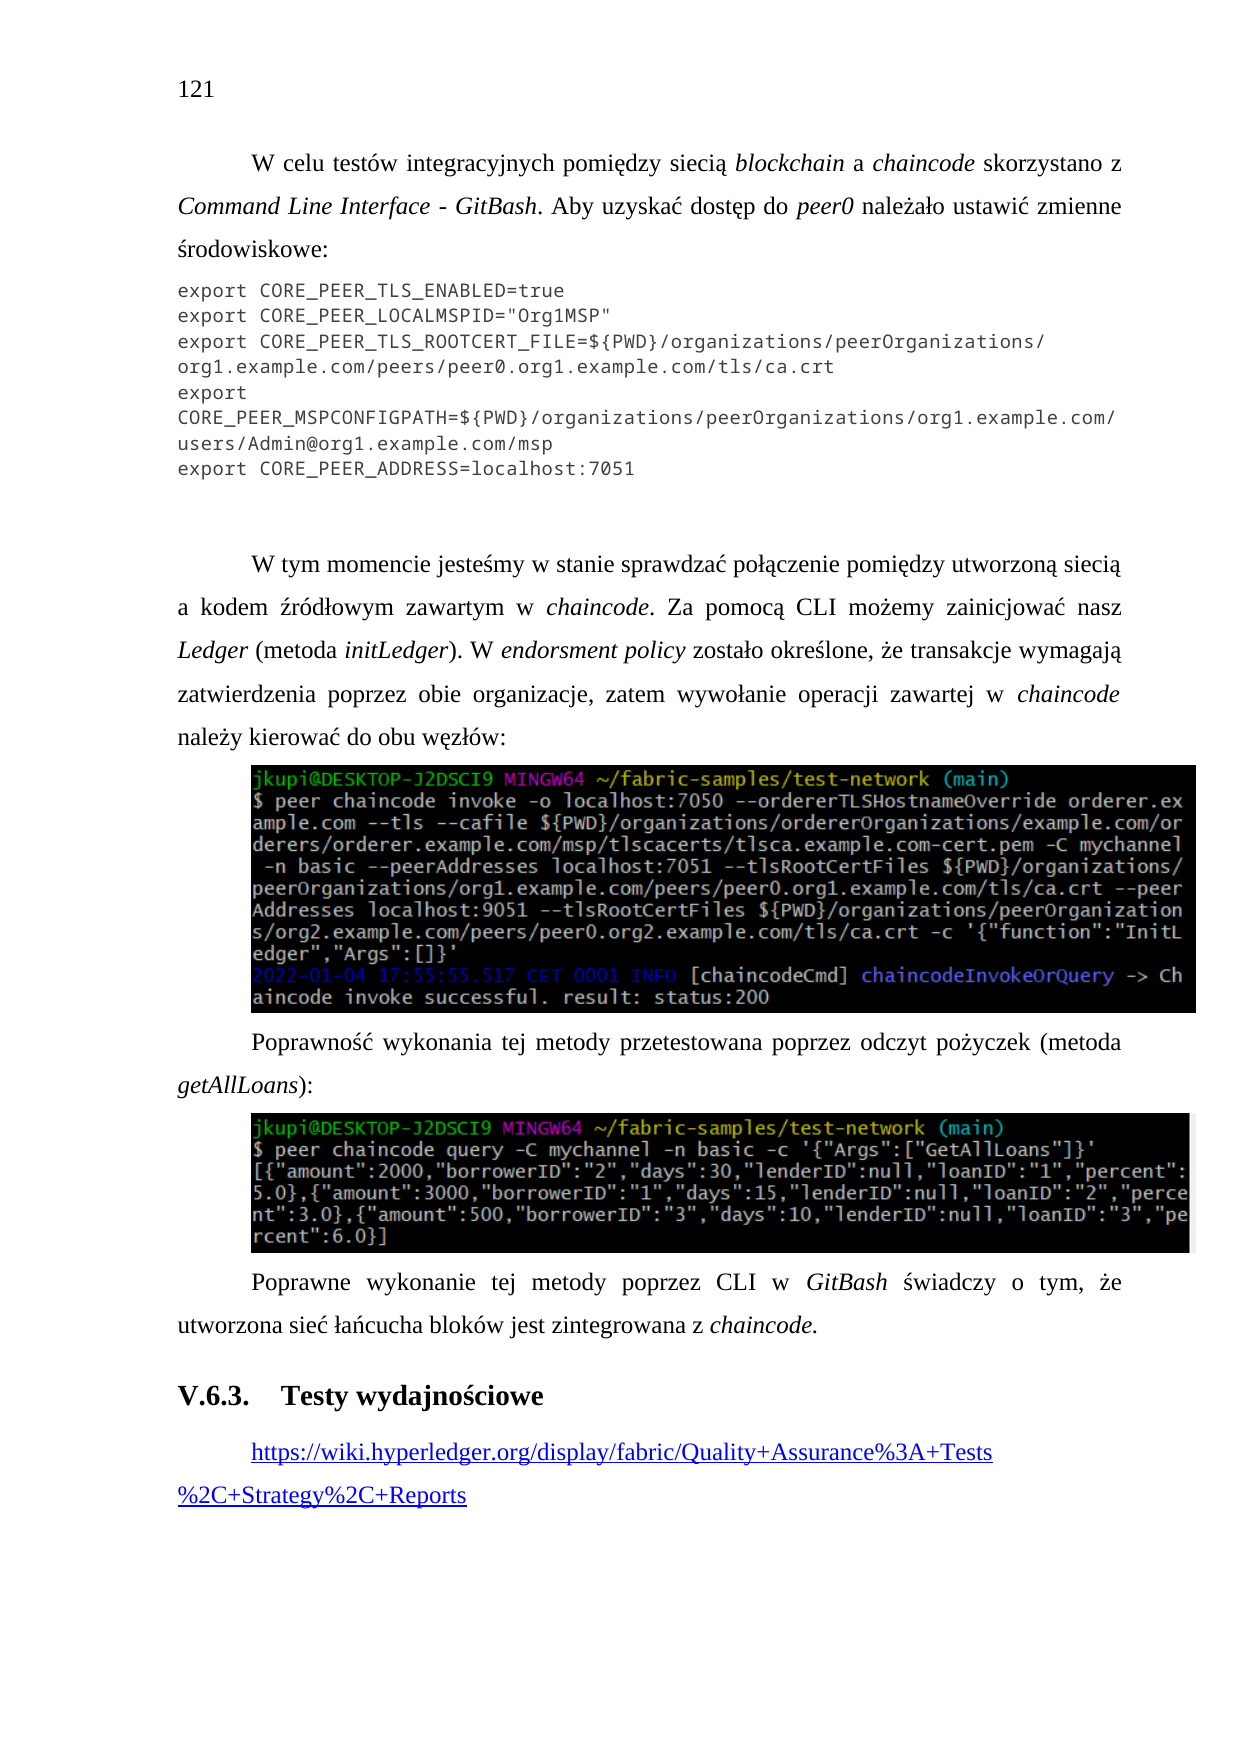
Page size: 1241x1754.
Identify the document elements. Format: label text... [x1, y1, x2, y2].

text W celu testów integracyjnych pomiędzy siecią blockchain a chaincode skorzystano z Command Line Interface - GitBash. Aby uzyskać dostęp do peer0 należało ustawić zmienne środowiskowe: [177, 148, 1122, 263]
text https://wiki.hyperledger.org/display/fabric/Quality+Assurance%3A+Tests%2C+Strategy%2C+Reports [177, 1437, 1122, 1509]
text export CORE_PEER_LOCALMSPID="Org1MSP" [177, 303, 1122, 328]
text export CORE_PEER_MSPCONFIGPATH=${PWD}/organizations/peerOrganizations/org1.example.com/users/Admin@org1.example.com/msp [177, 379, 1122, 456]
text W tym momencie jesteśmy w stanie sprawdzać połączenie pomiędzy utworzoną siecią a kodem źródłowym zawartym w chaincode. Za pomocą CLI możemy zainicjować nasz Ledger (metoda initLedger). W endorsment policy zostało określone, że transakcje wymagają zatwierdzenia poprzez obie organizacje, zatem wywołanie operacji zawartej w chaincode należy kierować do obu węzłów: [177, 549, 1122, 751]
text export CORE_PEER_TLS_ENABLED=true [177, 277, 1122, 303]
text Poprawne wykonanie tej metody poprzez CLI w GitBash świadczy o tym, że utworzona sieć łańcucha bloków jest zintegrowana z chaincode. [177, 1267, 1122, 1339]
picture [251, 765, 1196, 1013]
subtitle Testy wydajnościowe [177, 1378, 1122, 1412]
picture [251, 1113, 1196, 1253]
text export CORE_PEER_ADDRESS=localhost:7051 [177, 456, 1122, 481]
text export CORE_PEER_TLS_ROOTCERT_FILE=${PWD}/organizations/peerOrganizations/org1.example.com/peers/peer0.org1.example.com/tls/ca.crt [177, 328, 1122, 379]
text Poprawność wykonania tej metody przetestowana poprzez odczyt pożyczek (metoda getAllLoans): [177, 1027, 1122, 1099]
